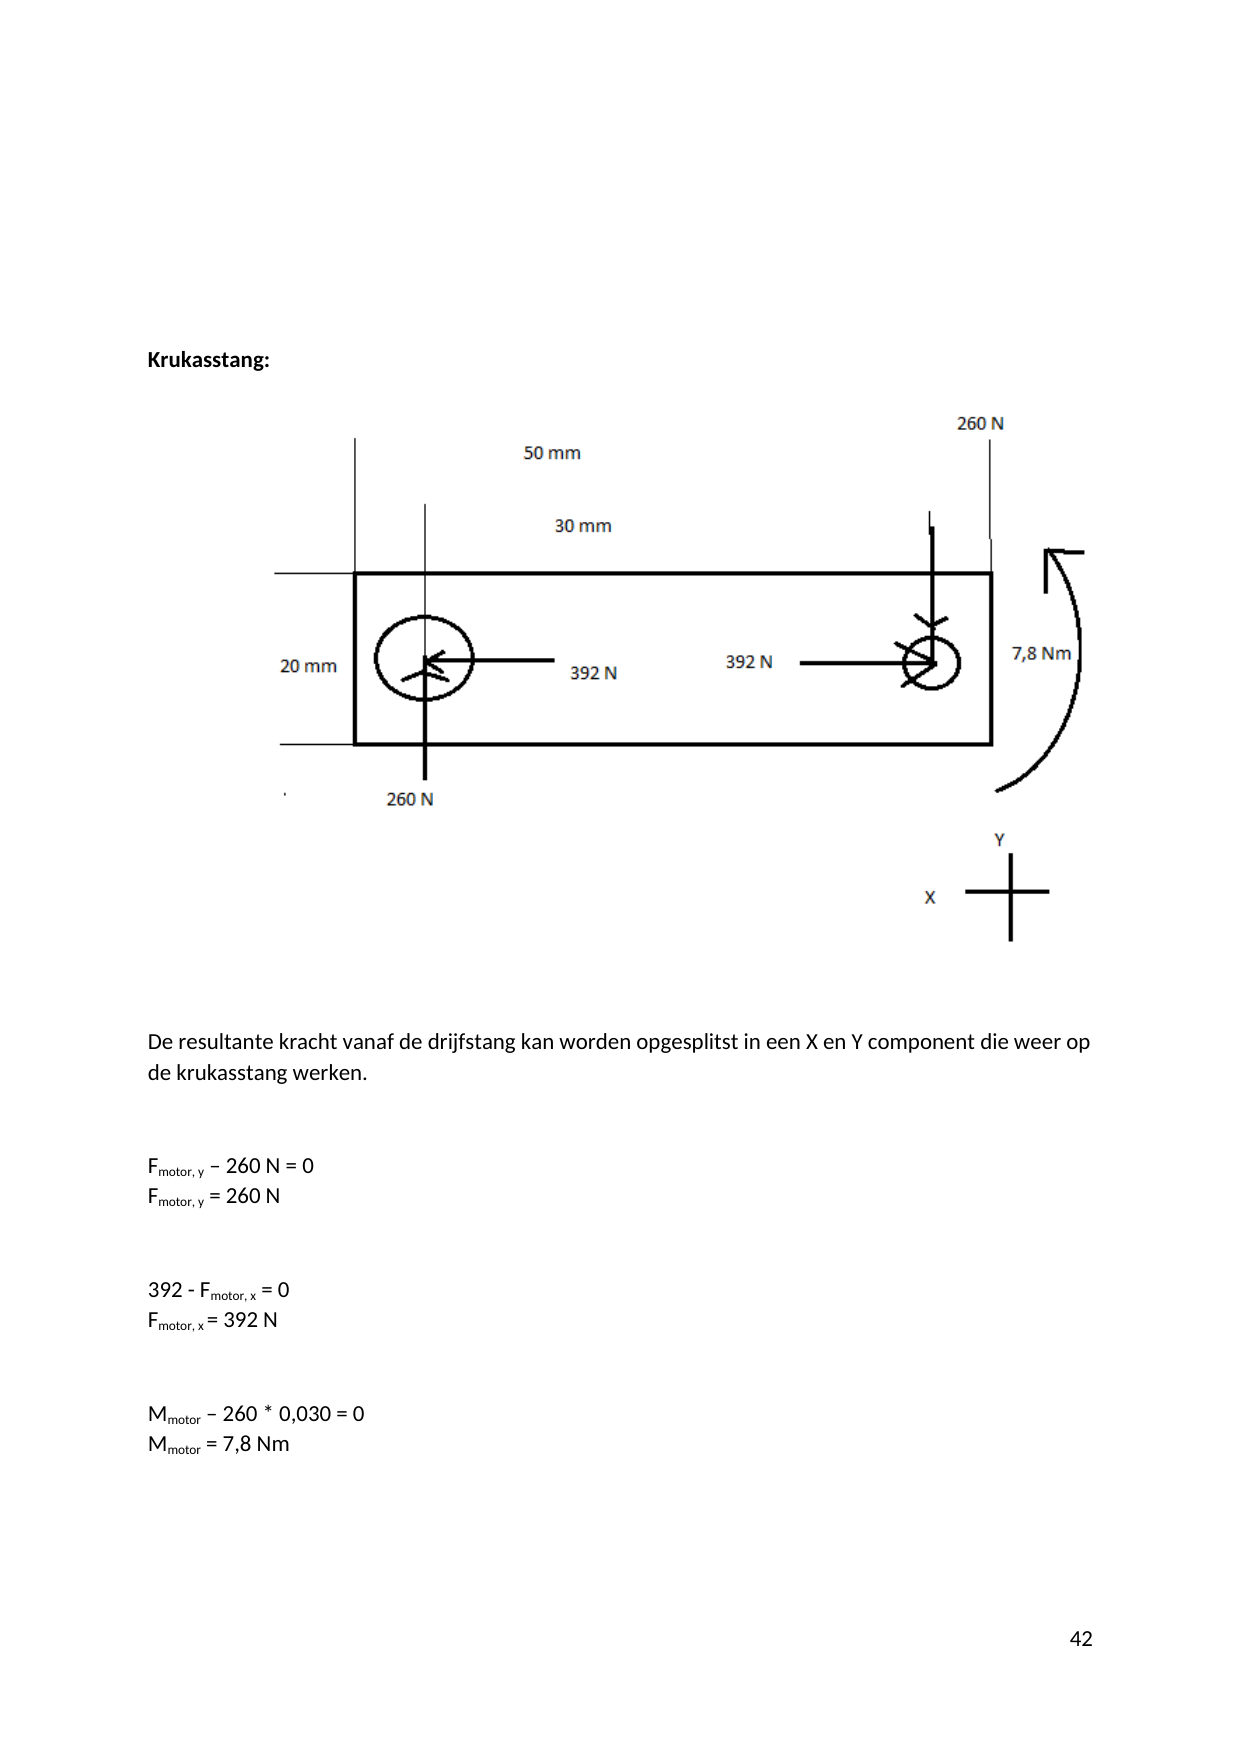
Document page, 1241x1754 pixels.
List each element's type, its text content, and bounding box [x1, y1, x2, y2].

text Fmotor, y – 260 N = 0 Fmotor, y = 260 N [148, 1151, 1093, 1210]
picture [147, 392, 1093, 1009]
text 392 - Fmotor, x = 0 Fmotor, x = 392 N [148, 1275, 1093, 1334]
text Mmotor – 260 * 0,030 = 0 Mmotor = 7,8 Nm [148, 1399, 1093, 1458]
text De resultante kracht vanaf de drijfstang kan worden opgesplitst in een X en Y component die weer op de krukasstang werken. [148, 1027, 1093, 1086]
text Krukasstang: [148, 346, 1093, 373]
